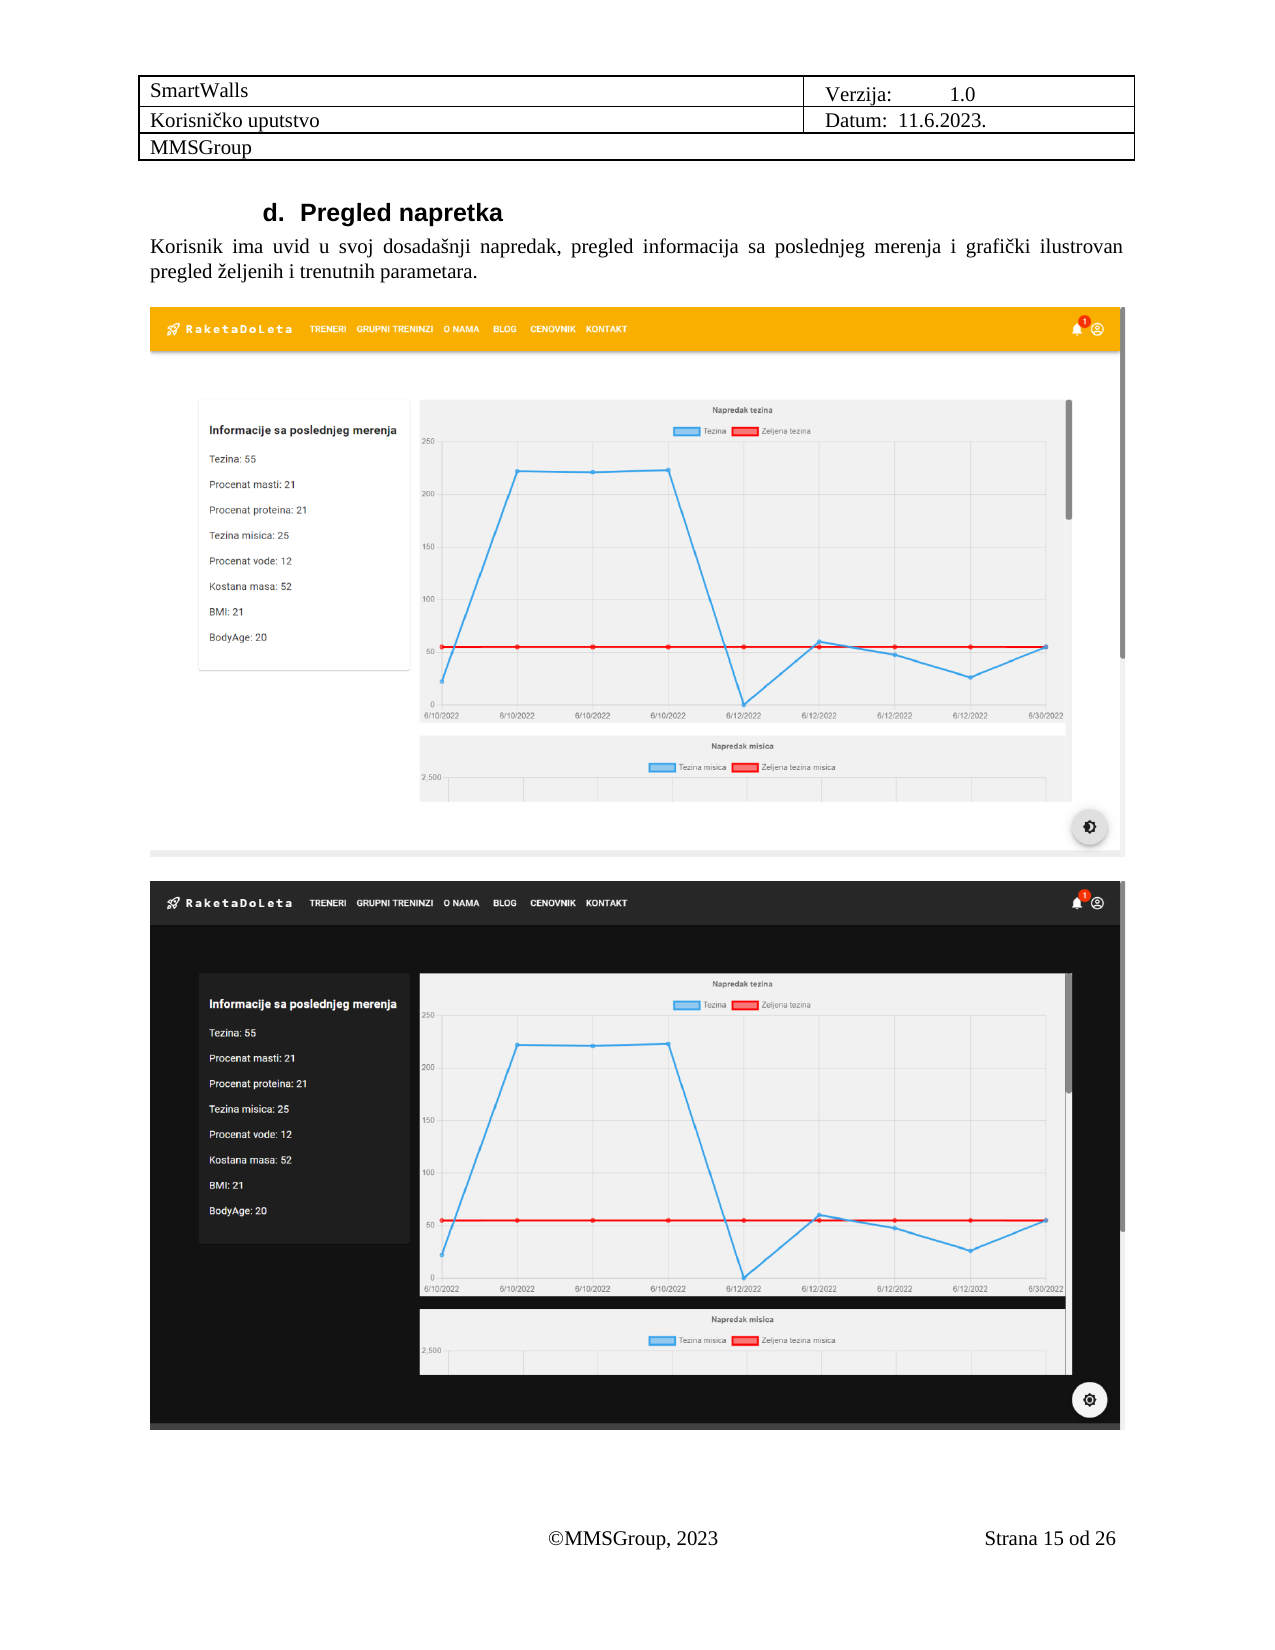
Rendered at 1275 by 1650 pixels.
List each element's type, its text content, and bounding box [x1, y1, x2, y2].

subtitle Pregled napretka [262, 198, 1125, 227]
picture [150, 881, 1125, 1430]
picture [150, 307, 1125, 857]
text Korisnik ima uvid u svoj dosadašnji napredak, pregled informacija sa poslednjeg merenja i grafički ilustrovan pregled željenih i trenutnih parametara. [150, 233, 1125, 283]
